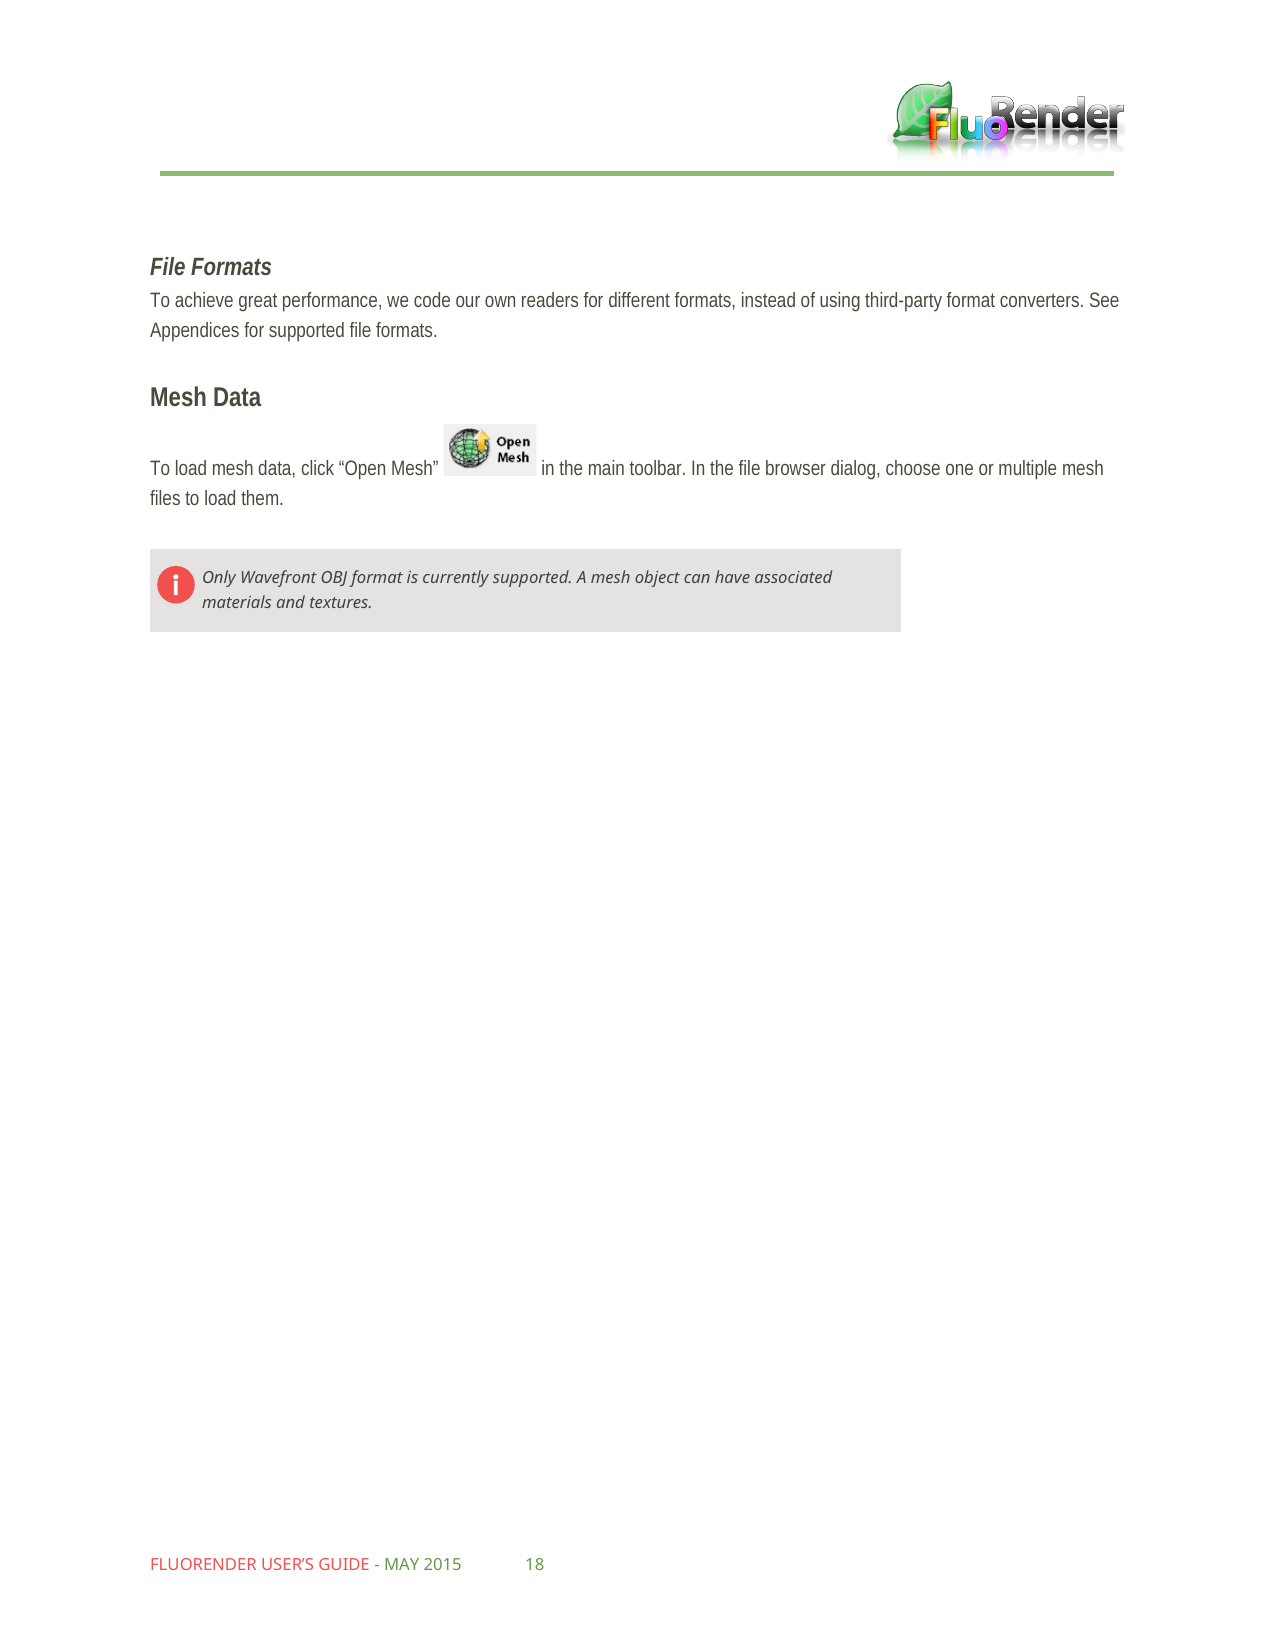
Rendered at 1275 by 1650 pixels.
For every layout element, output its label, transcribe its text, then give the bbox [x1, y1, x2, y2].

subtitle File Formats [150, 252, 1125, 281]
subtitle Mesh Data [150, 381, 1125, 412]
picture [443, 424, 537, 476]
table_header [150, 549, 202, 632]
text To achieve great performance, we code our own readers for different formats, instead of using third-party format converters. See Appendices for supported file formats. [150, 288, 1125, 342]
picture [887, 75, 1125, 165]
text To load mesh data, click “Open Mesh” in the main toolbar. In the file browser dialog, choose one or multiple mesh files to load them. [150, 424, 1125, 510]
table_header Only Wavefront OBJ format is currently supported. A mesh object can have associated materials and textures. [202, 549, 901, 632]
